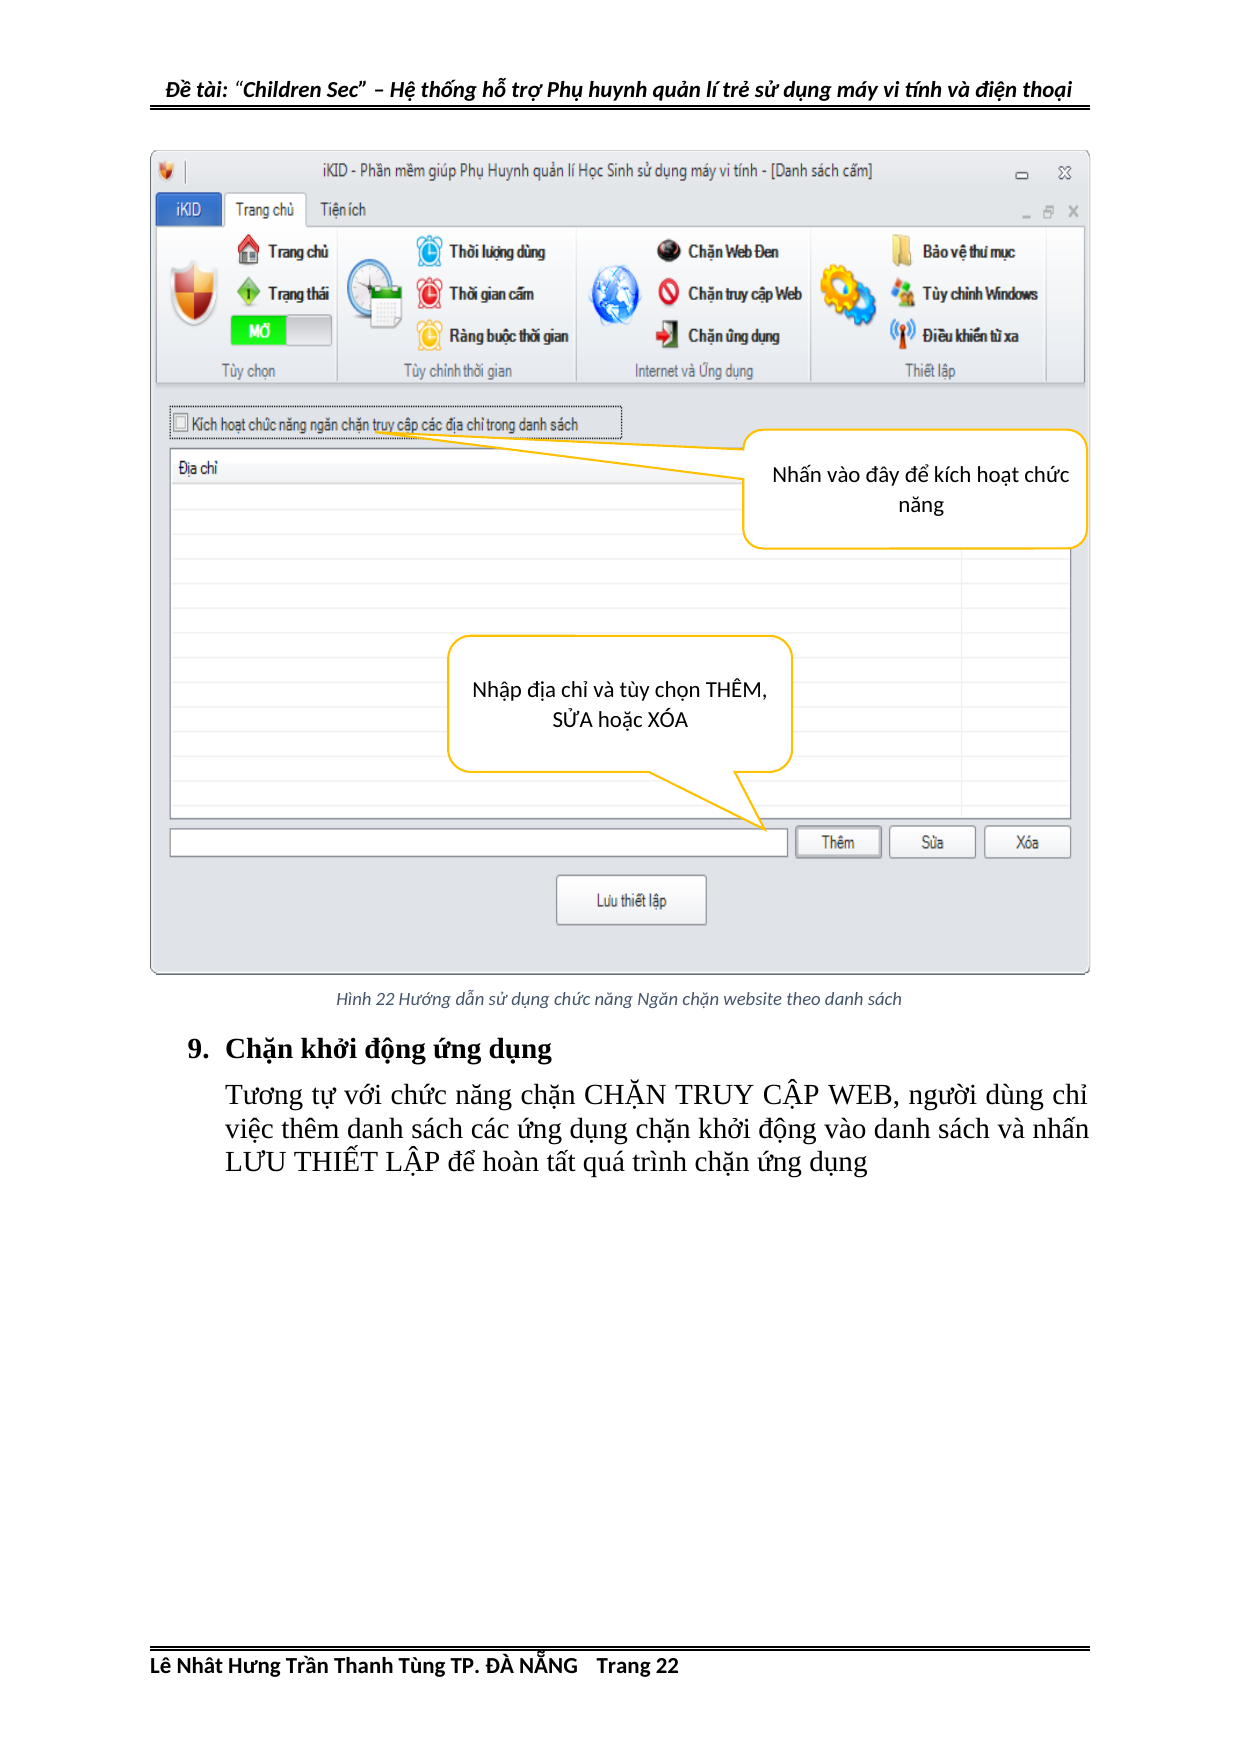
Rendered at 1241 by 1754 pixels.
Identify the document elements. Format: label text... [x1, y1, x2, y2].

picture [150, 150, 1091, 975]
list Chặn khởi động ứng dụng [187, 1031, 1090, 1065]
text Tương tự với chức năng chặn CHẶN TRUY CẬP WEB, người dùng chỉ việc thêm danh sách các ứng dụng chặn khởi động vào danh sách và nhấn LƯU THIẾT LẬP để hoàn tất quá trình chặn ứng dụng [225, 1077, 1090, 1178]
